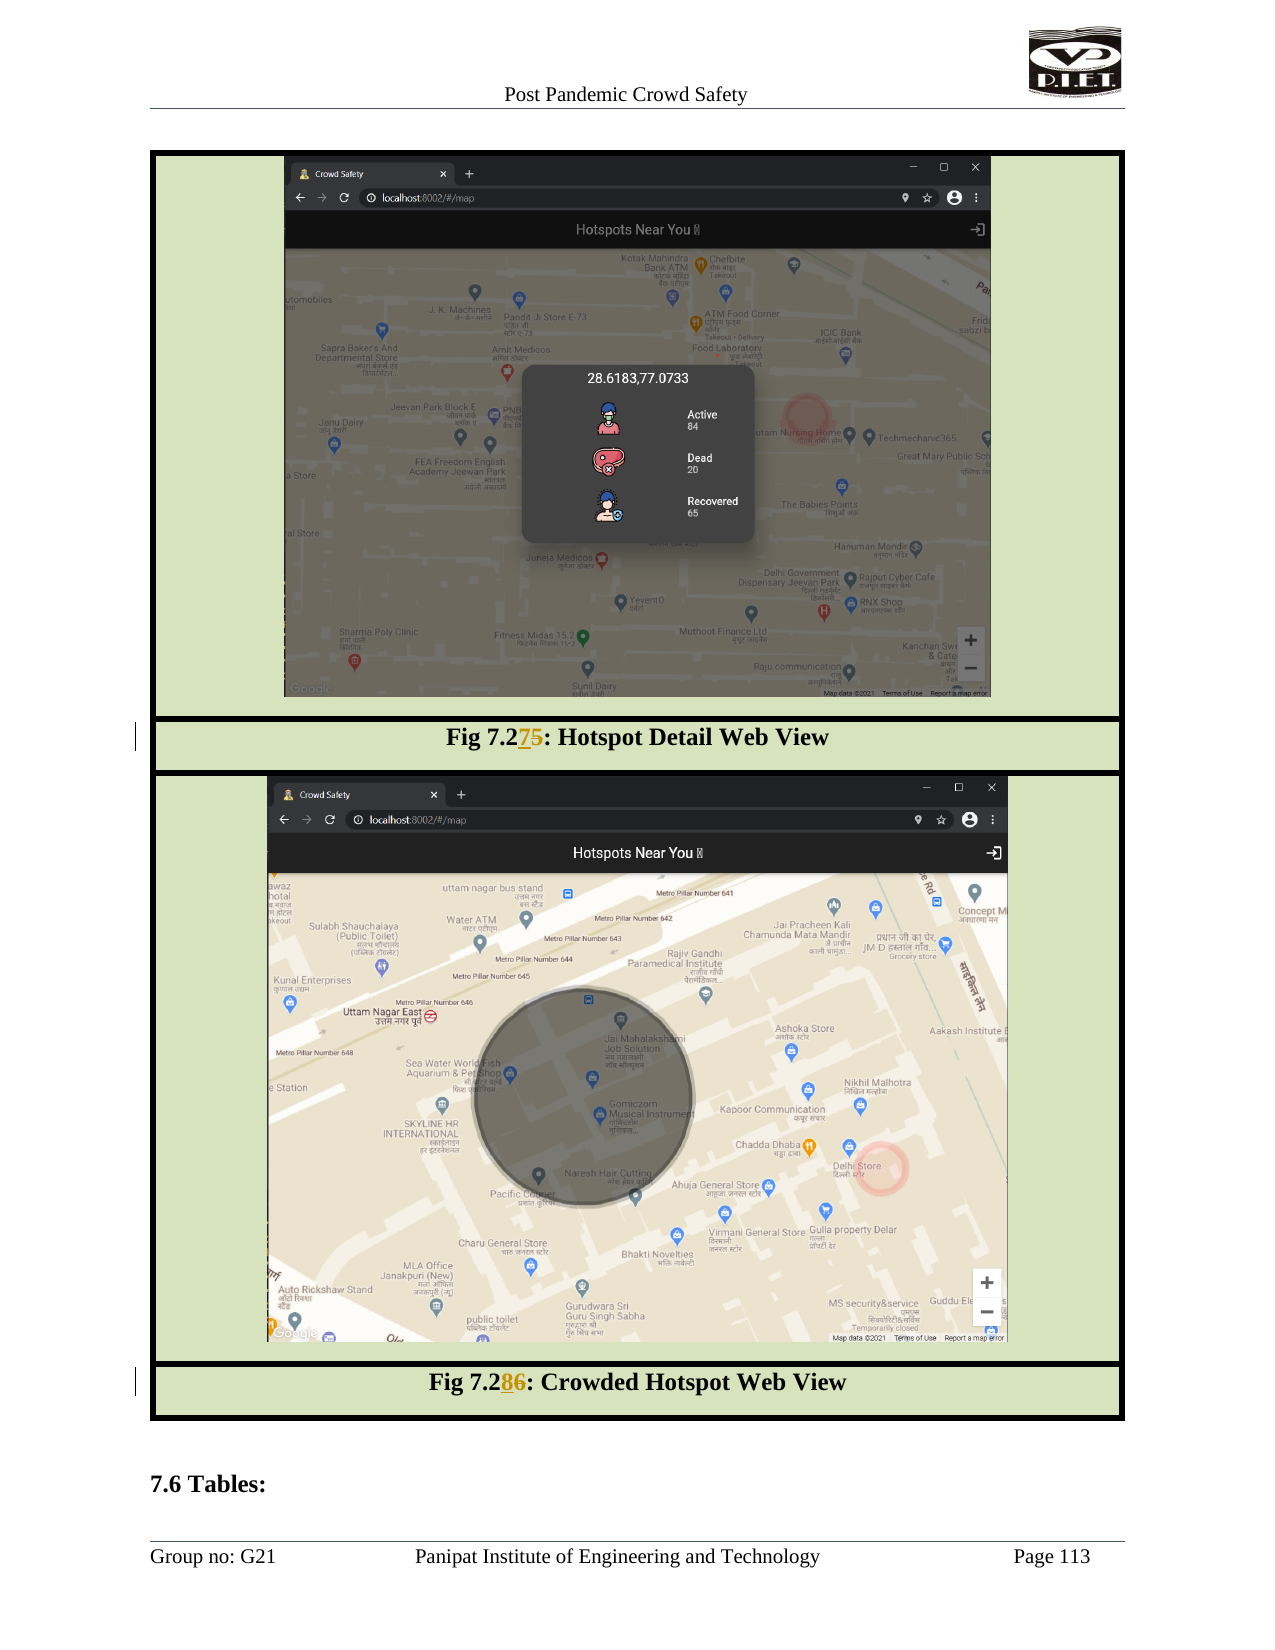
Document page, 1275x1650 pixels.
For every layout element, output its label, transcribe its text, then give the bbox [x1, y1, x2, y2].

table_header [156, 156, 1119, 716]
picture [284, 156, 991, 697]
table_cell Fig 7.2: Crowded Hotspot Web View [156, 1367, 1119, 1415]
table_cell Fig 7.2: Hotspot Detail Web View [156, 722, 1119, 770]
table_cell [156, 776, 1119, 1361]
picture [1029, 23, 1122, 101]
picture [267, 776, 1008, 1342]
text 7.6 Tables: [150, 1469, 1125, 1497]
